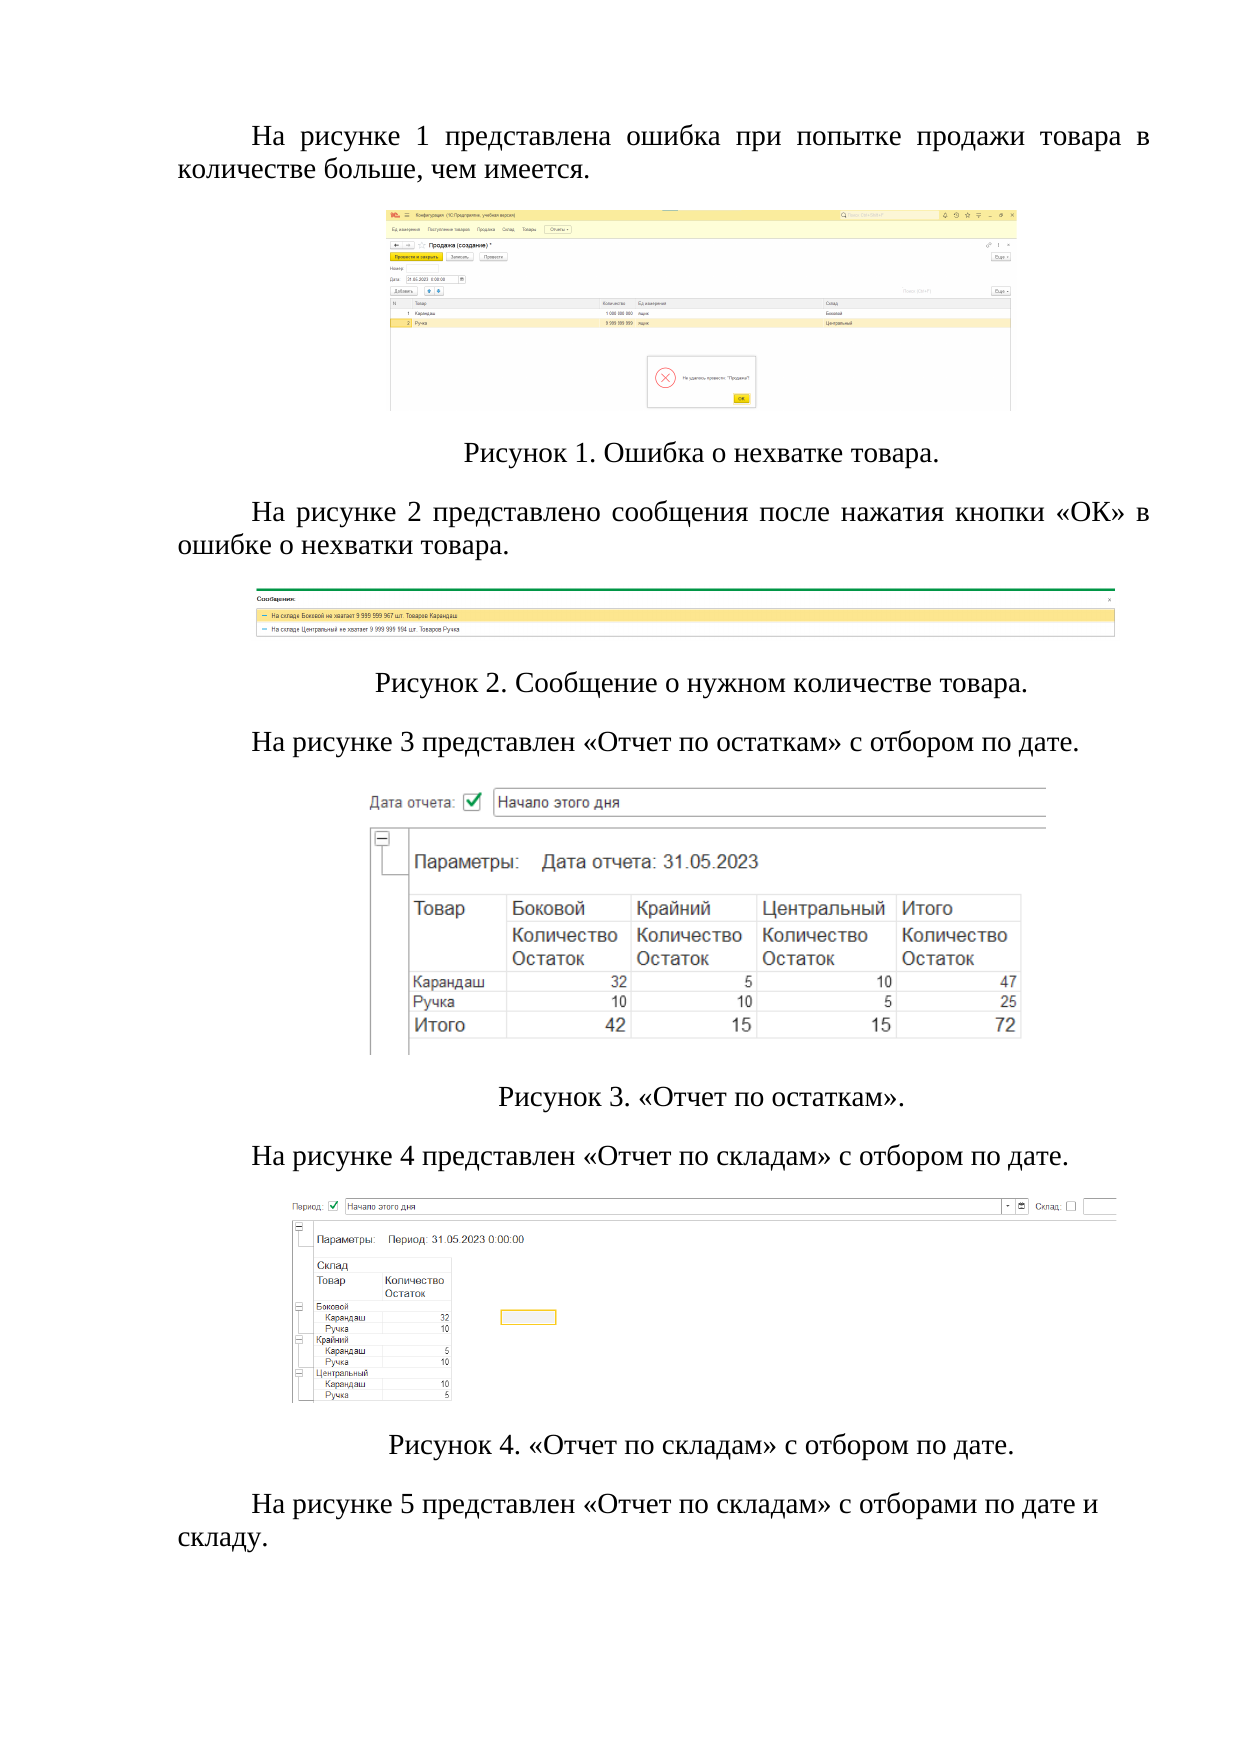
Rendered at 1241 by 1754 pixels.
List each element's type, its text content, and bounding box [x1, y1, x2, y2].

text На рисунке 4 представлен «Отчет по складам» с отбором по дате. [177, 1138, 1152, 1171]
text Рисунок 4. «Отчет по складам» с отбором по дате. [177, 1427, 1152, 1461]
text На рисунке 3 представлен «Отчет по остаткам» с отбором по дате. [177, 724, 1152, 757]
picture [386, 210, 1017, 411]
picture [286, 1196, 1117, 1403]
text Рисунок 1. Ошибка о нехватке товара. [177, 435, 1152, 469]
text На рисунке 2 представлено сообщения после нажатия кнопки «ОК» в ошибке о нехватки товара. [177, 494, 1152, 561]
text Рисунок 2. Сообщение о нужном количестве товара. [177, 665, 1152, 699]
text Рисунок 3. «Отчет по остаткам». [177, 1079, 1152, 1113]
picture [356, 782, 1046, 1055]
picture [251, 585, 1120, 641]
text На рисунке 1 представлена ошибка при попытке продажи товара в количестве больше, чем имеется. [177, 118, 1152, 185]
text На рисунке 5 представлен «Отчет по складам» с отборами по дате и складу. [177, 1486, 1152, 1553]
